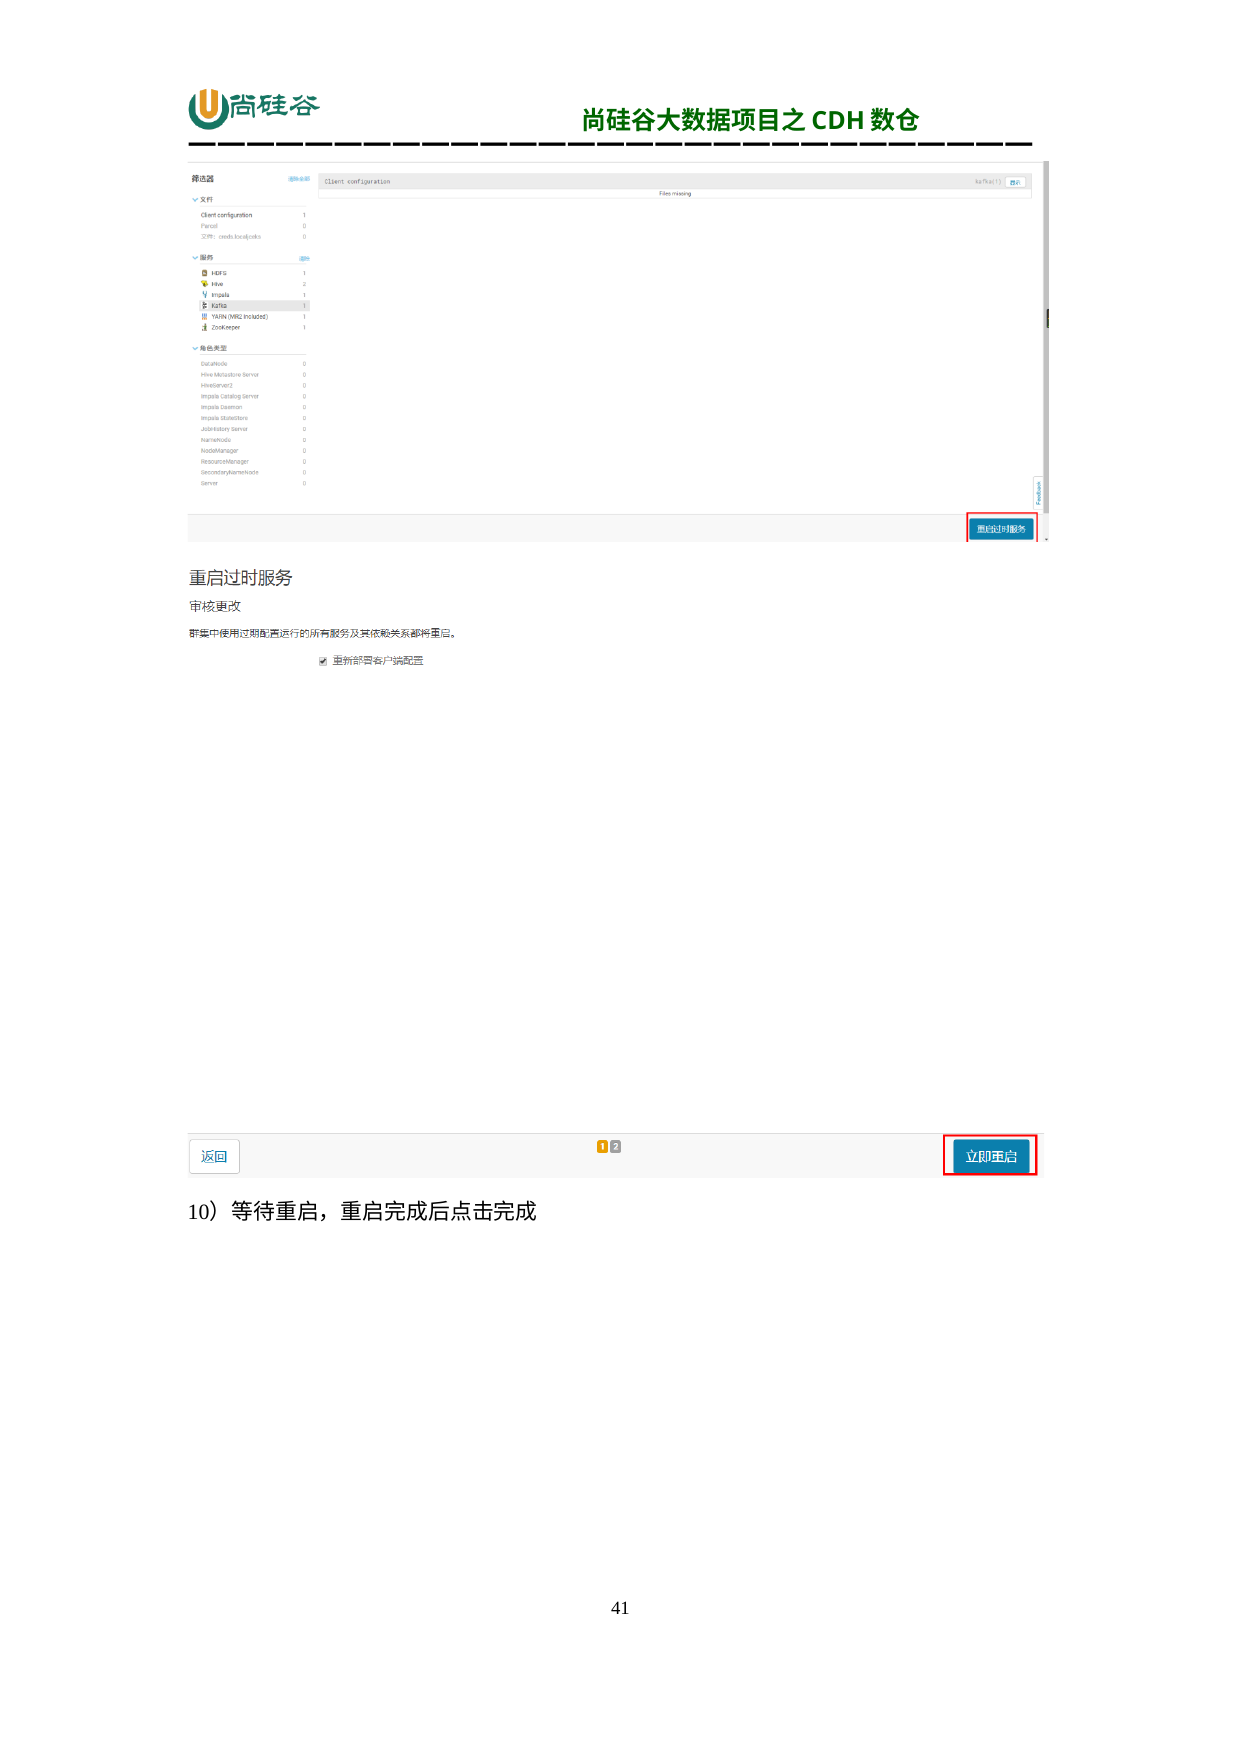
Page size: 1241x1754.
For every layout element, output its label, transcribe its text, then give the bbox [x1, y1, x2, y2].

picture [187, 161, 1049, 542]
text 10）等待重启，重启完成后点击完成 [187, 1194, 1053, 1226]
picture [187, 563, 1045, 1178]
picture [187, 88, 320, 130]
